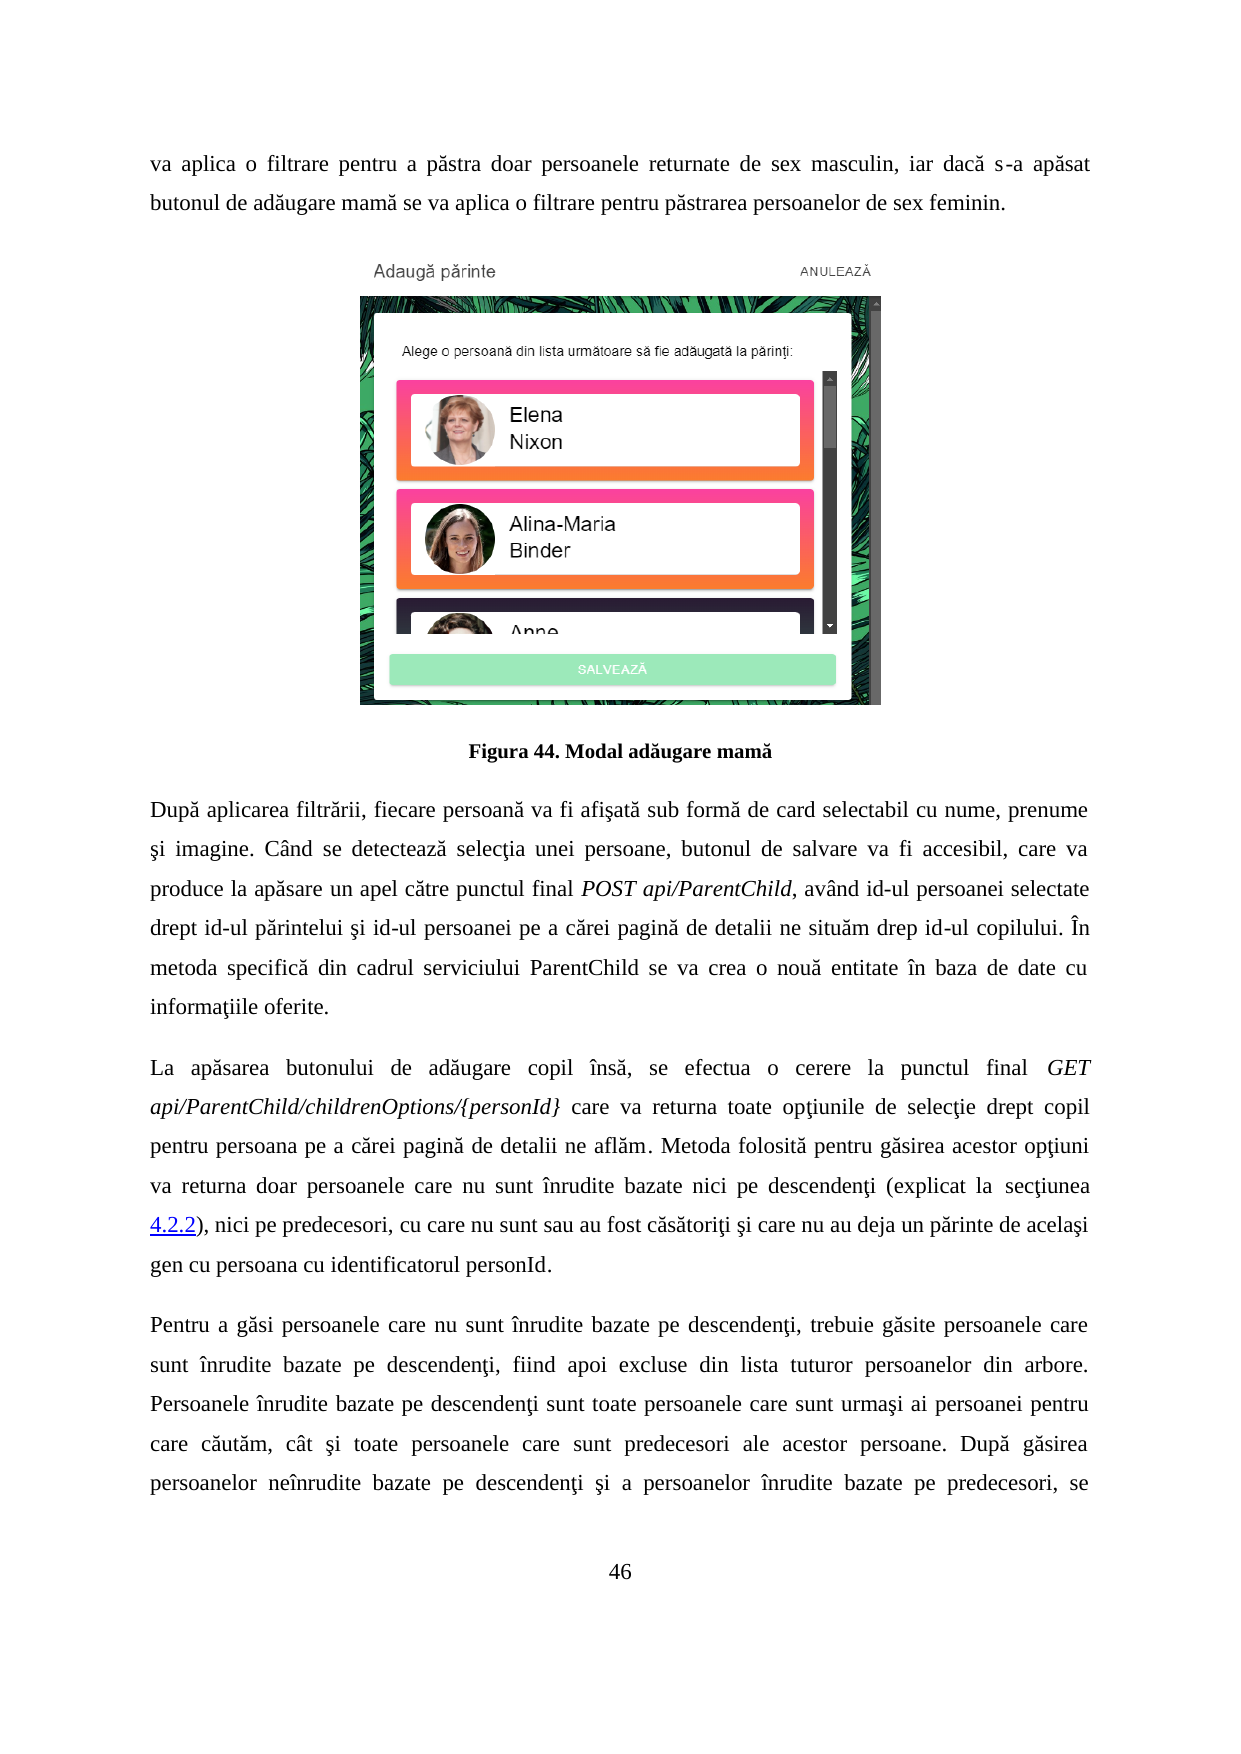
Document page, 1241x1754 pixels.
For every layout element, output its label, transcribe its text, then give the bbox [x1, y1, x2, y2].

text La apăsarea butonului de adăugare copil însă, se efectua o cerere la punctul final GET api/ParentChild/childrenOptions/{personId} care va returna toate opţiunile de selecţie drept copil pentru persoana pe a cărei pagină de detalii ne aflăm. Metoda folosită pentru găsirea acestor opţiuni va returna doar persoanele care nu sunt înrudite bazate nici pe descendenţi (explicat la secţiunea 4.2.2), nici pe predecesori, cu care nu sunt sau au fost căsătoriţi şi care nu au deja un părinte de acelaşi gen cu persoana cu identificatorul personId. [150, 1054, 1090, 1277]
text După aplicarea filtrării, fiecare persoană va fi afişată sub formă de card selectabil cu nume, prenume şi imagine. Când se detectează selecţia unei persoane, butonul de salvare va fi accesibil, care va produce la apăsare un apel către punctul final POST api/ParentChild, având id-ul persoanei selectate drept id-ul părintelui şi id-ul persoanei pe a cărei pagină de detalii ne situăm drep id-ul copilului. În metoda specifică din cadrul serviciului ParentChild se va crea o nouă entitate în baza de date cu informaţiile oferite. [150, 796, 1090, 1020]
text Figura 44. Modal adăugare mamă [150, 739, 1090, 763]
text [150, 150, 1090, 216]
picture [360, 249, 881, 705]
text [150, 1311, 1090, 1496]
